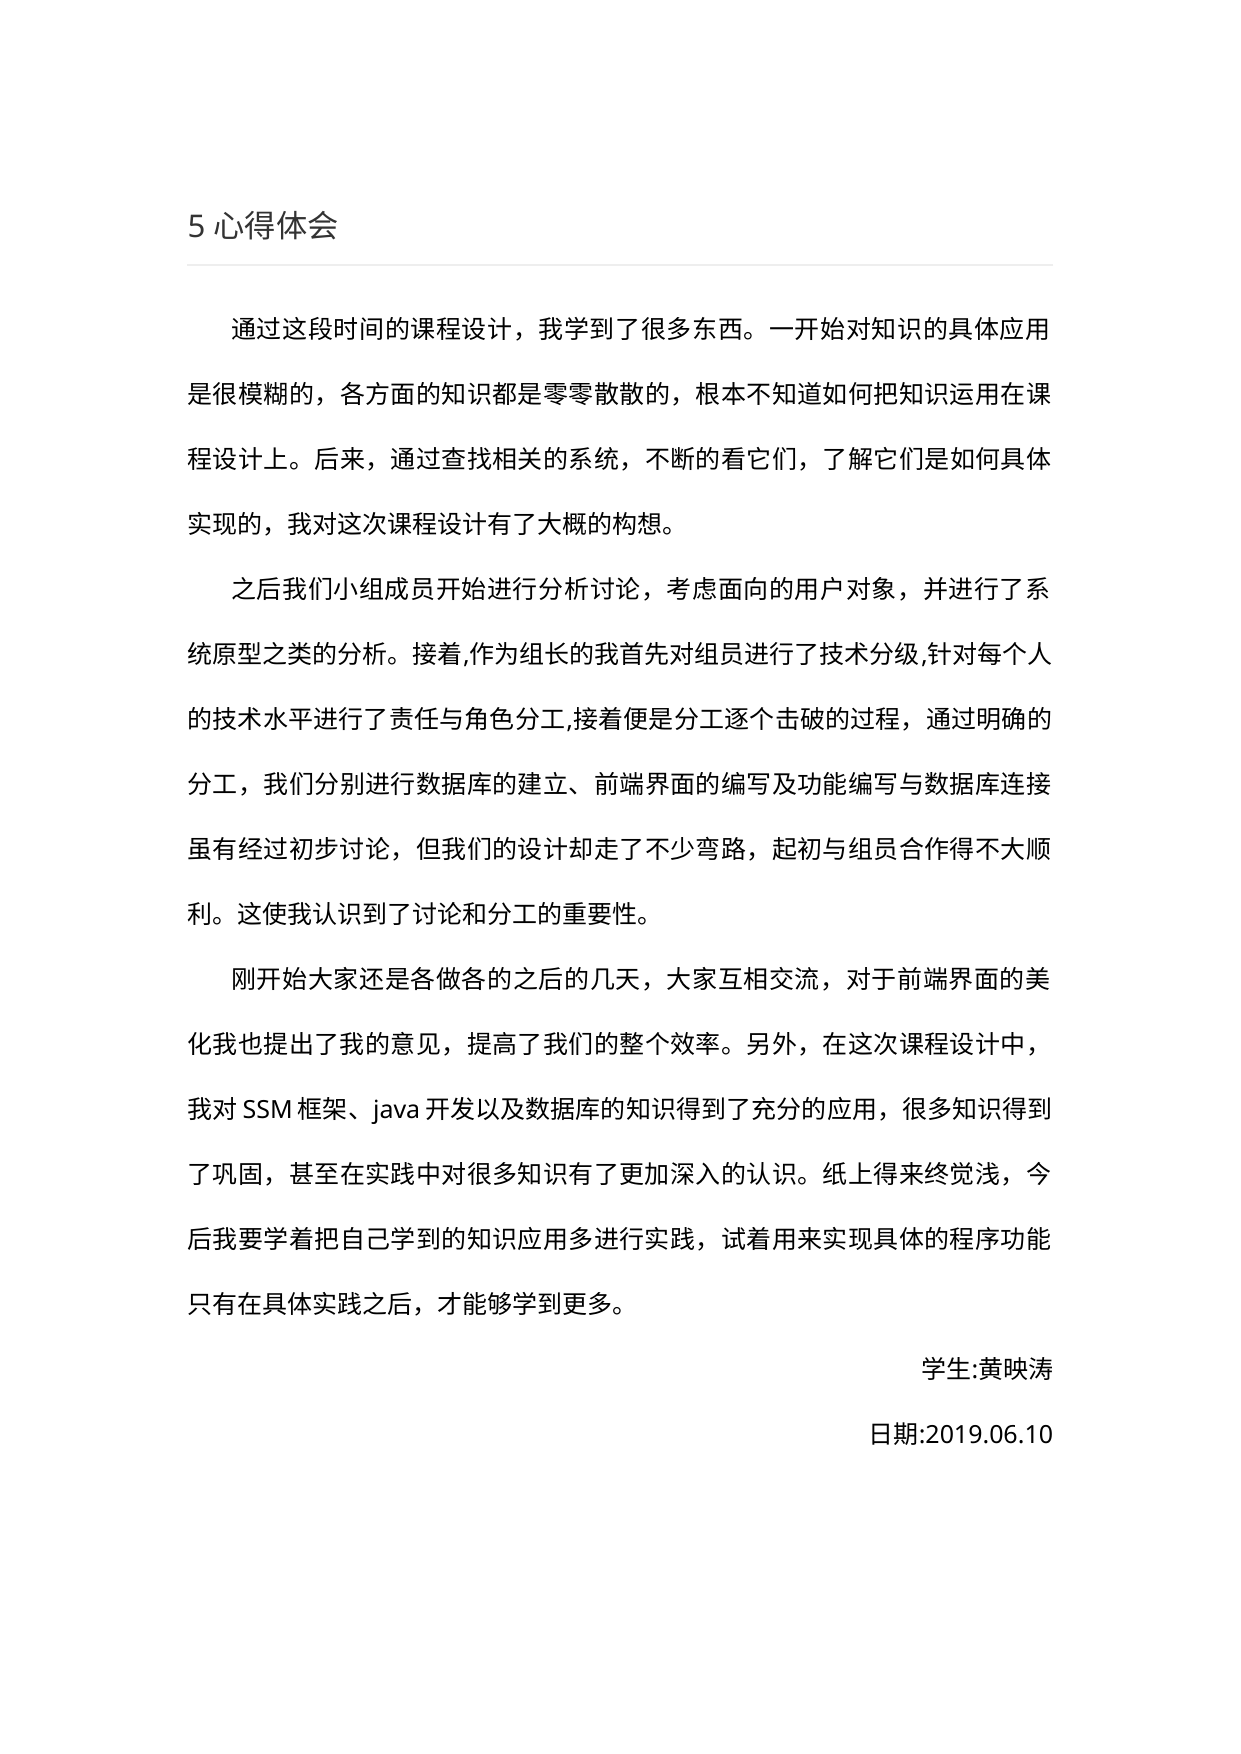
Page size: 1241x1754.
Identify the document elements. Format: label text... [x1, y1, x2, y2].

text 通过这段时间的课程设计，我学到了很多东西。一开始对知识的具体应用是很模糊的，各方面的知识都是零零散散的，根本不知道如何把知识运用在课程设计上。后来，通过查找相关的系统，不断的看它们，了解它们是如何具体实现的，我对这次课程设计有了大概的构想。 [187, 295, 1053, 555]
text 之后我们小组成员开始进行分析讨论，考虑面向的用户对象，并进行了系统原型之类的分析。接着,作为组长的我首先对组员进行了技术分级,针对每个人的技术水平进行了责任与角色分工,接着便是分工逐个击破的过程，通过明确的分工，我们分别进行数据库的建立、前端界面的编写及功能编写与数据库连接。虽有经过初步讨论，但我们的设计却走了不少弯路，起初与组员合作得不大顺利。这使我认识到了讨论和分工的重要性。 [187, 555, 1053, 945]
text 5 心得体会 [187, 191, 1053, 264]
text 刚开始大家还是各做各的之后的几天，大家互相交流，对于前端界面的美化我也提出了我的意见，提高了我们的整个效率。另外，在这次课程设计中，我对SSM框架、java开发以及数据库的知识得到了充分的应用，很多知识得到了巩固，甚至在实践中对很多知识有了更加深入的认识。纸上得来终觉浅，今后我要学着把自己学到的知识应用多进行实践，试着用来实现具体的程序功能，只有在具体实践之后，才能够学到更多。 [187, 945, 1053, 1335]
text 学生:黄映涛 [187, 1335, 1053, 1400]
text 日期:2019.06.10 [187, 1400, 1053, 1465]
